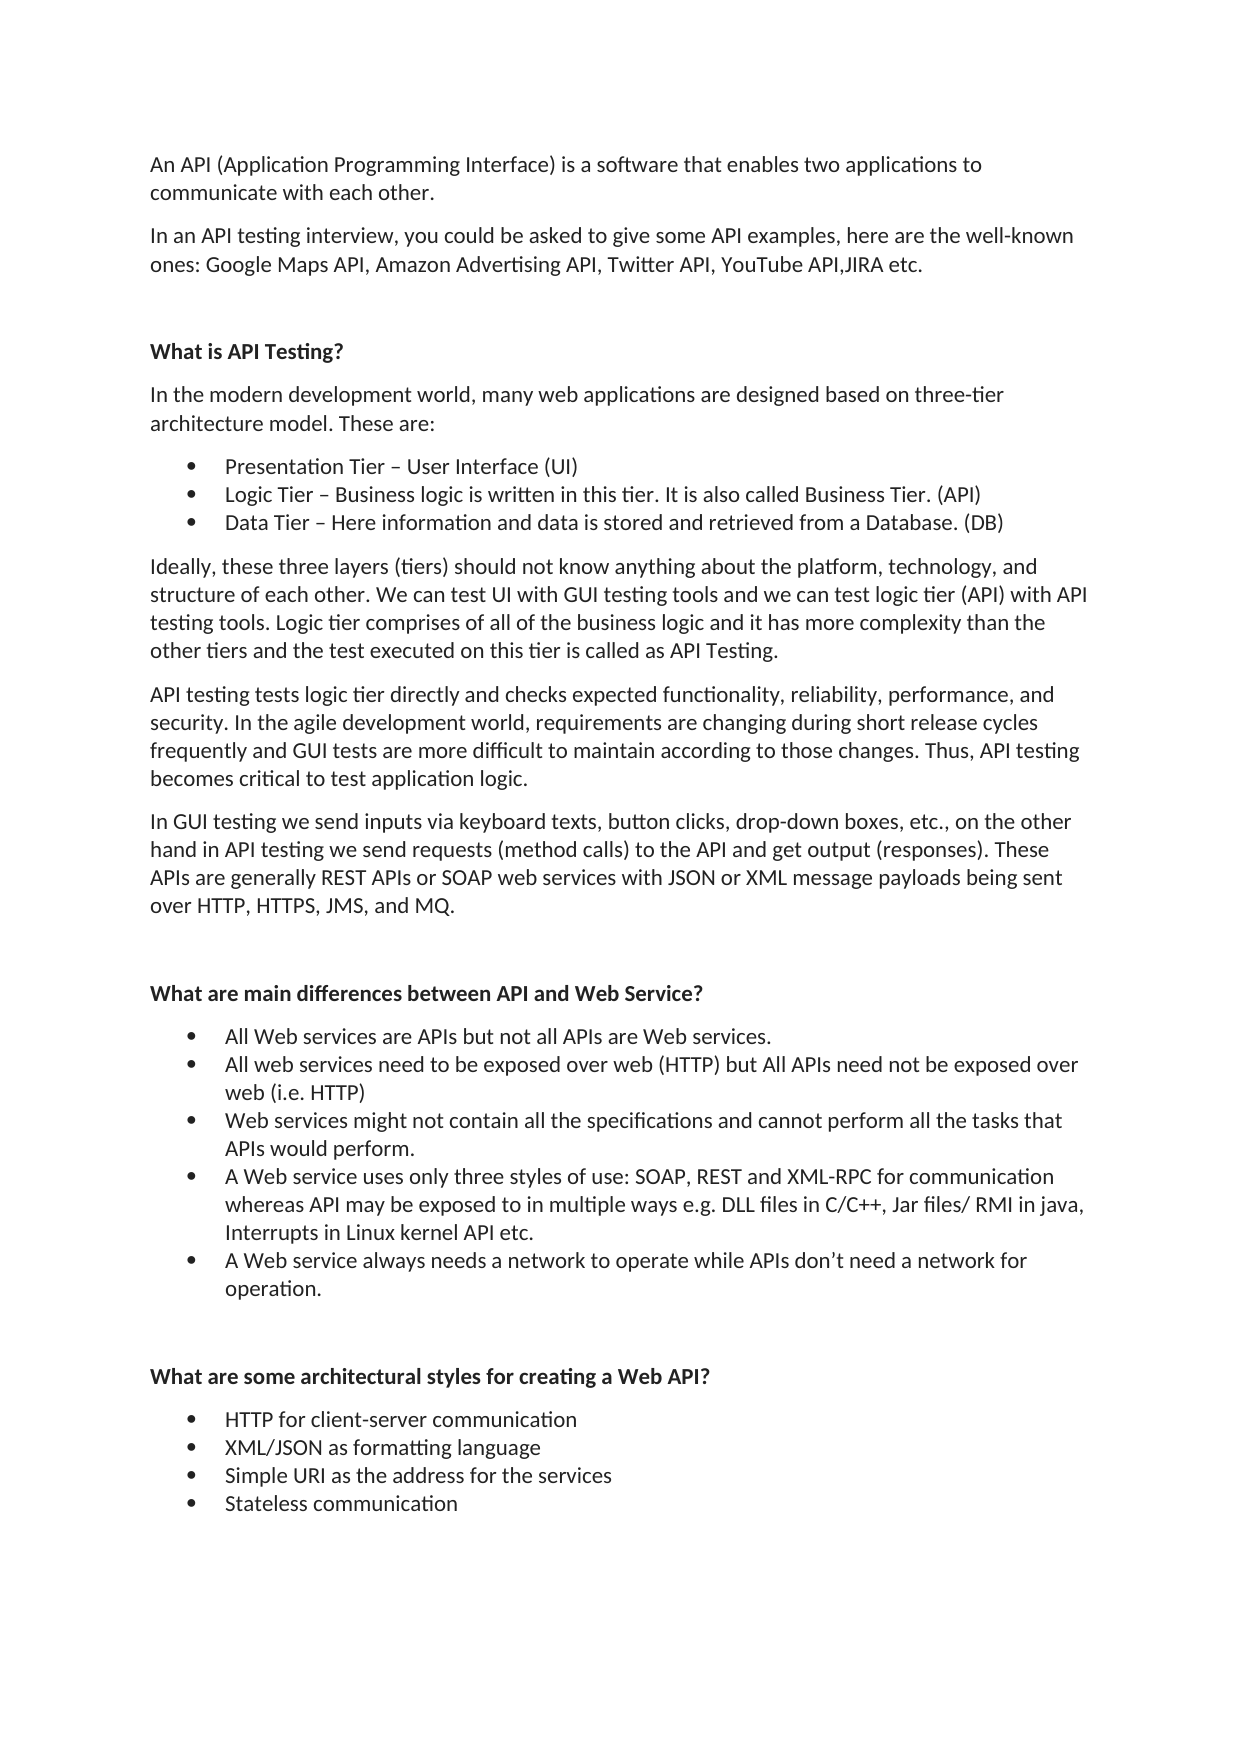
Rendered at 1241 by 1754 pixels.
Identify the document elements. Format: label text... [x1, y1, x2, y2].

list Data Tier – Here information and data is stored and retrieved from a Database. (DB) [187, 508, 1090, 536]
text What are some architectural styles for creating a Web API? [150, 1362, 1090, 1390]
text Ideally, these three layers (tiers) should not know anything about the platform, technology, and structure of each other. We can test UI with GUI testing tools and we can test logic tier (API) with API testing tools. Logic tier comprises of all of the business logic and it has more complexity than the other tiers and the test executed on this tier is called as API Testing. [150, 552, 1090, 664]
list Simple URI as the address for the services [187, 1462, 1090, 1489]
text In the modern development world, many web applications are designed based on three-tier architecture model. These are: [150, 381, 1090, 437]
text What is API Testing? [150, 337, 1090, 365]
list XML/JSON as formatting language [187, 1433, 1090, 1462]
list Logic Tier – Business logic is written in this tier. It is also called Business Tier. (API) [187, 480, 1090, 508]
text In an API testing interview, you could be asked to give some API examples, here are the well-known ones: Google Maps API, Amazon Advertising API, Twitter API, YouTube API,JIRA etc. [150, 222, 1090, 278]
text API testing tests logic tier directly and checks expected functionality, reliability, performance, and security. In the agile development world, requirements are changing during short release cycles frequently and GUI tests are more difficult to maintain according to those changes. Thus, API testing becomes critical to test application logic. [150, 680, 1090, 792]
list All Web services are APIs but not all APIs are Web services. [187, 1022, 1090, 1050]
list All web services need to be exposed over web (HTTP) but All APIs need not be exposed over web (i.e. HTTP) [187, 1050, 1090, 1106]
text What are main differences between API and Web Service? [150, 979, 1090, 1007]
text In GUI testing we send inputs via keyboard texts, button clicks, drop-down boxes, etc., on the other hand in API testing we send requests (method calls) to the API and get output (responses). These APIs are generally REST APIs or SOAP web services with JSON or XML message payloads being sent over HTTP, HTTPS, JMS, and MQ. [150, 807, 1090, 919]
list Stateless communication [187, 1489, 1090, 1518]
text An API (Application Programming Interface) is a software that enables two applications to communicate with each other. [150, 150, 1090, 206]
list Presentation Tier – User Interface (UI) [187, 452, 1090, 480]
list A Web service uses only three styles of use: SOAP, REST and XML-RPC for communication whereas API may be exposed to in multiple ways e.g. DLL files in C/C++, Jar files/ RMI in java, Interrupts in Linux kernel API etc. [187, 1162, 1090, 1247]
list Web services might not contain all the specifications and cannot perform all the tasks that APIs would perform. [187, 1106, 1090, 1162]
list A Web service always needs a network to operate while APIs don’t need a network for operation. [187, 1247, 1090, 1303]
list HTTP for client-server communication [187, 1406, 1090, 1433]
